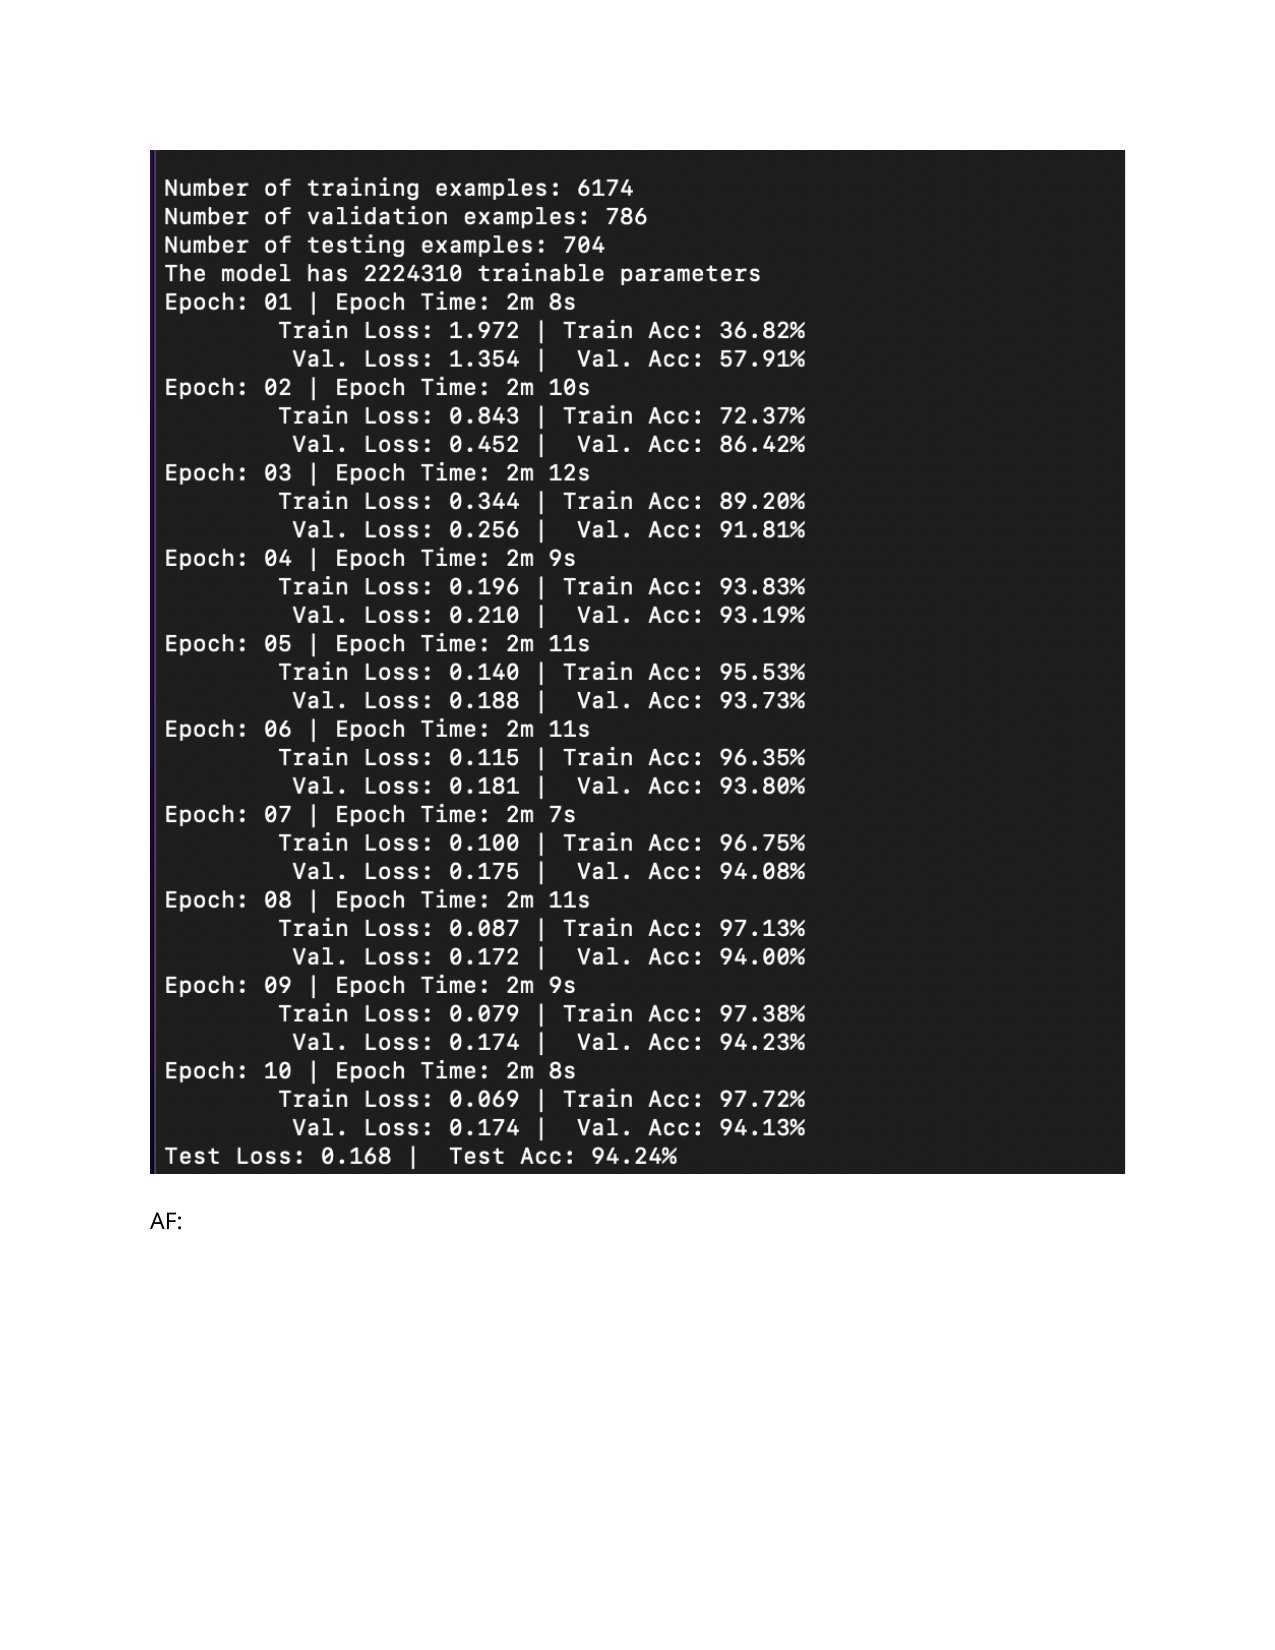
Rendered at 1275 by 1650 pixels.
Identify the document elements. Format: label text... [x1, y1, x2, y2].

picture [150, 150, 1125, 1174]
text AF: [150, 1205, 1125, 1236]
